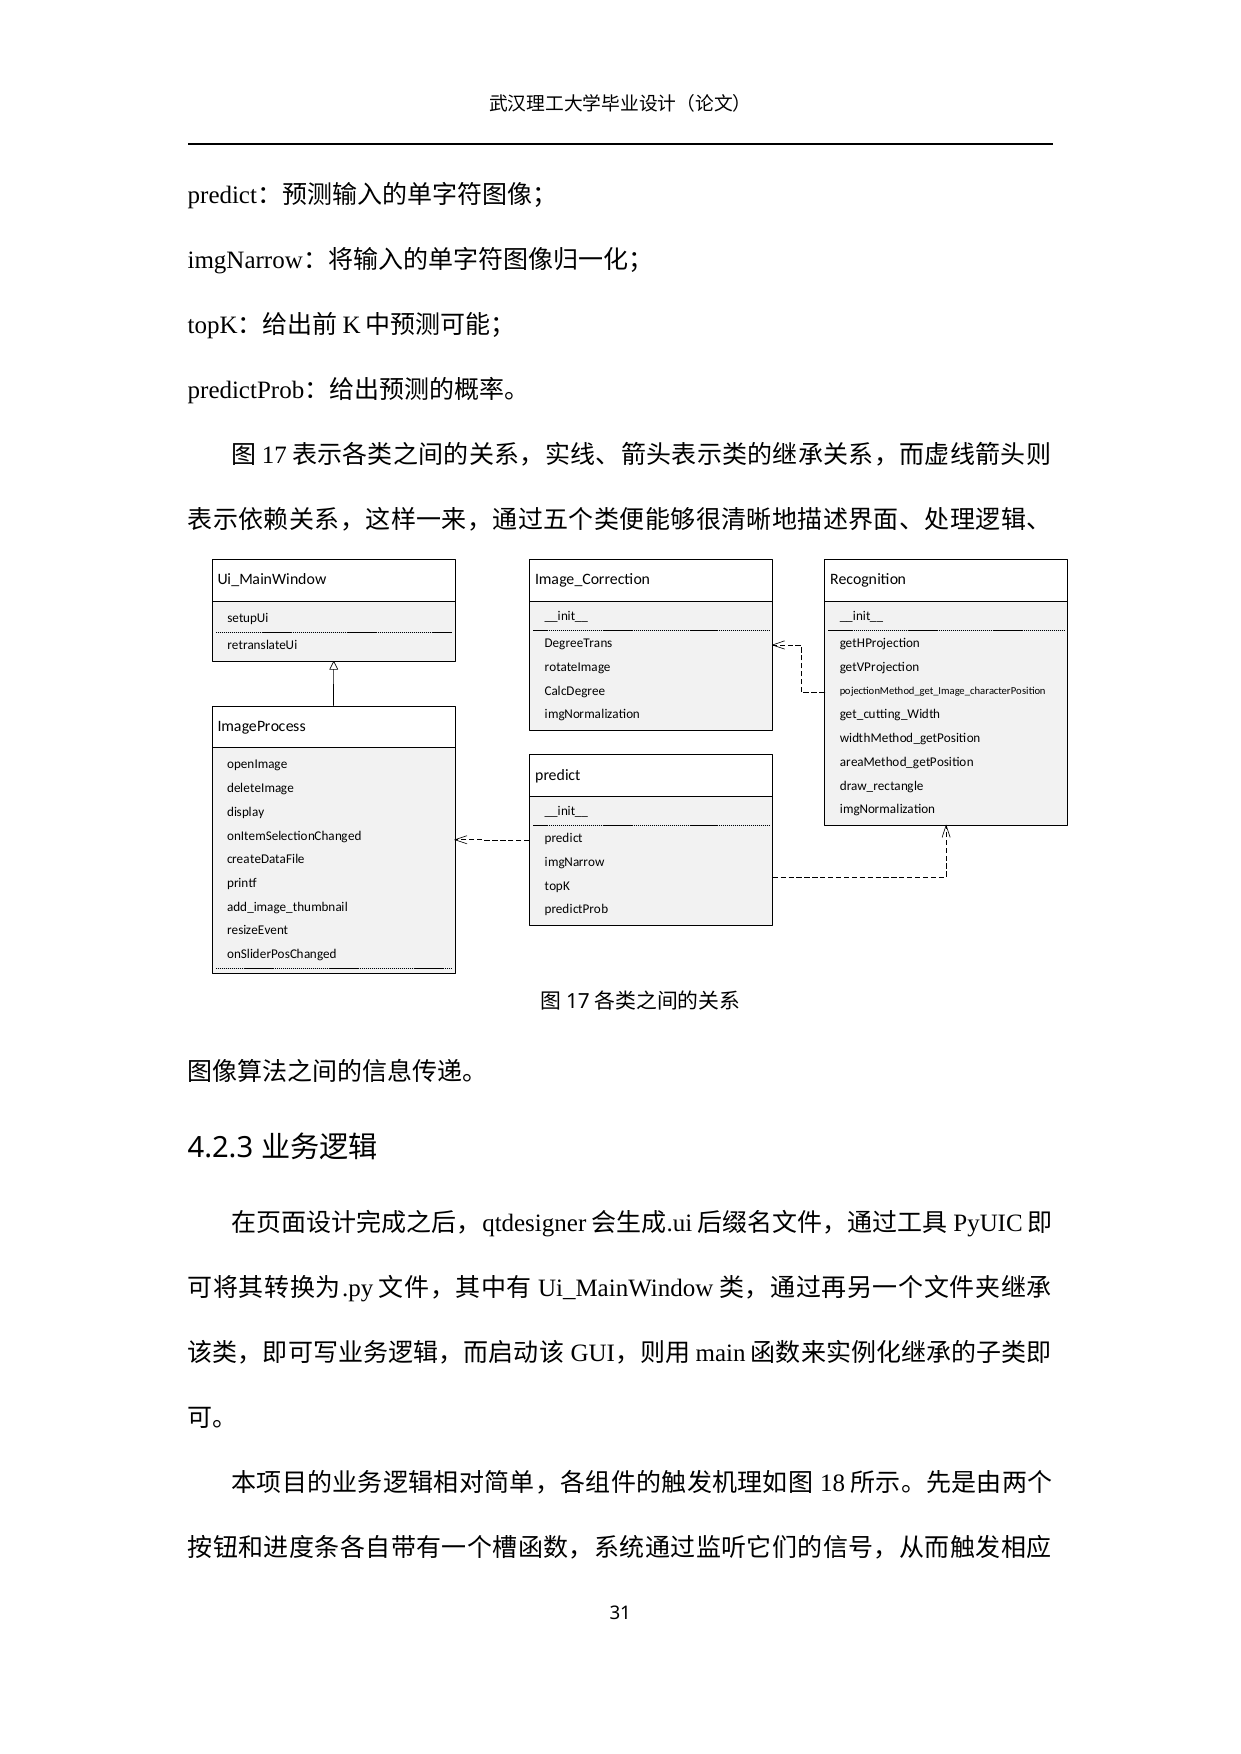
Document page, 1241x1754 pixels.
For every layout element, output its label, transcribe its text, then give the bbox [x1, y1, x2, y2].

text imgNarrow：将输入的单字符图像归一化； [187, 225, 1053, 290]
text 在页面设计完成之后，qtdesigner会生成.ui后缀名文件，通过工具PyUIC即可将其转换为.py文件，其中有Ui_MainWindow类，通过再另一个文件夹继承该类，即可写业务逻辑，而启动该GUI，则用main函数来实例化继承的子类即可。 [187, 1188, 1053, 1448]
text predictProb：给出预测的概率。 [187, 355, 1053, 420]
subtitle 4.2.3 业务逻辑 [187, 1113, 1053, 1178]
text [187, 1448, 1053, 1578]
text 图17表示各类之间的关系，实线、箭头表示类的继承关系，而虚线箭头则表示依赖关系，这样一来，通过五个类便能够很清晰地描述界面、处理逻辑、图像算法之间的信息传递。 [187, 420, 1053, 1102]
text predict：预测输入的单字符图像； [187, 160, 1053, 225]
text topK：给出前K中预测可能； [187, 290, 1053, 355]
